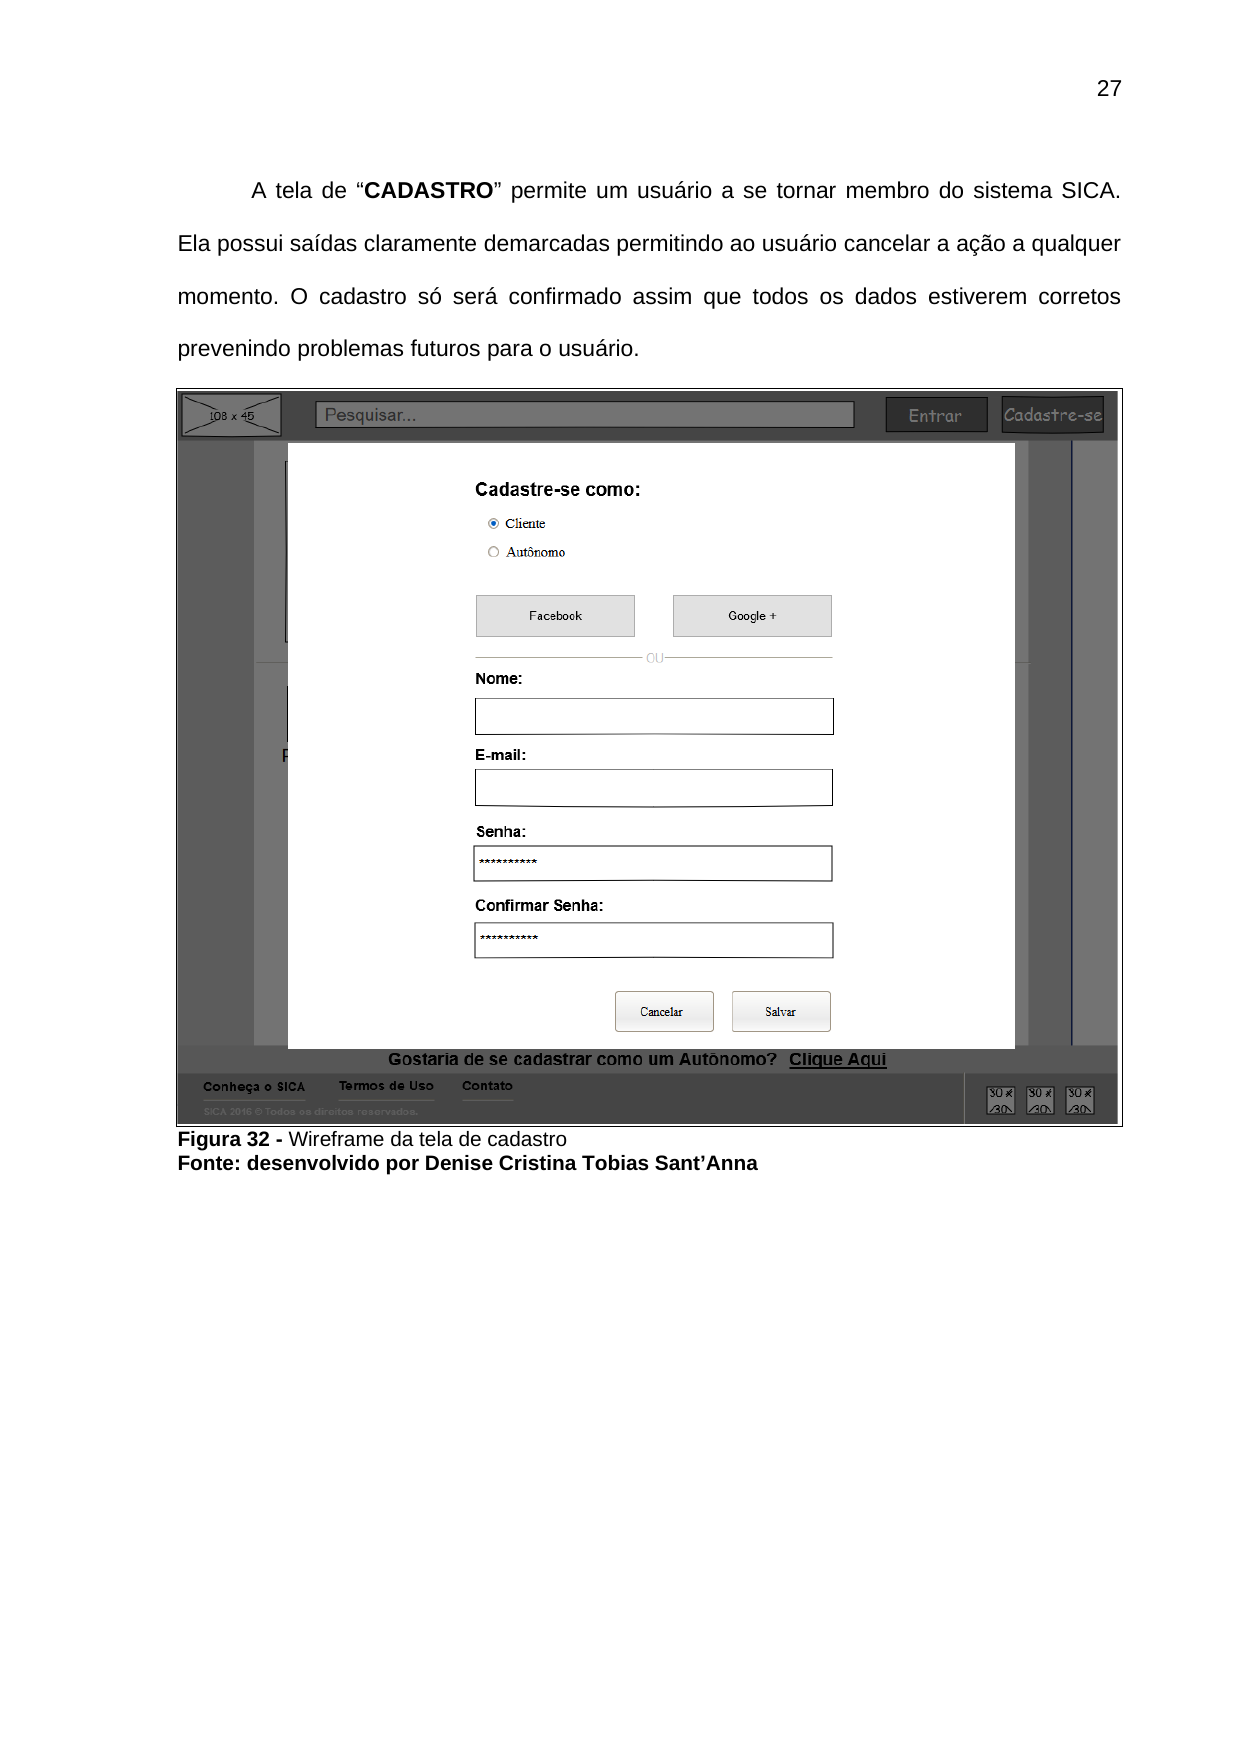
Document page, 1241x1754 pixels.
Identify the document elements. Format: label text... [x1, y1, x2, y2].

picture [177, 391, 1118, 1124]
text Fonte: desenvolvido por Denise Cristina Tobias Sant’Anna [177, 1151, 1122, 1175]
text A tela de “CADASTRO” permite um usuário a se tornar membro do sistema SICA. Ela possui saídas claramente demarcadas permitindo ao usuário cancelar a ação a qualquer momento. O cadastro só será confirmado assim que todos os dados estiverem corretos prevenindo problemas futuros para o usuário. [177, 177, 1122, 362]
text Figura 32 - Wireframe da tela de cadastro [177, 1127, 1122, 1151]
